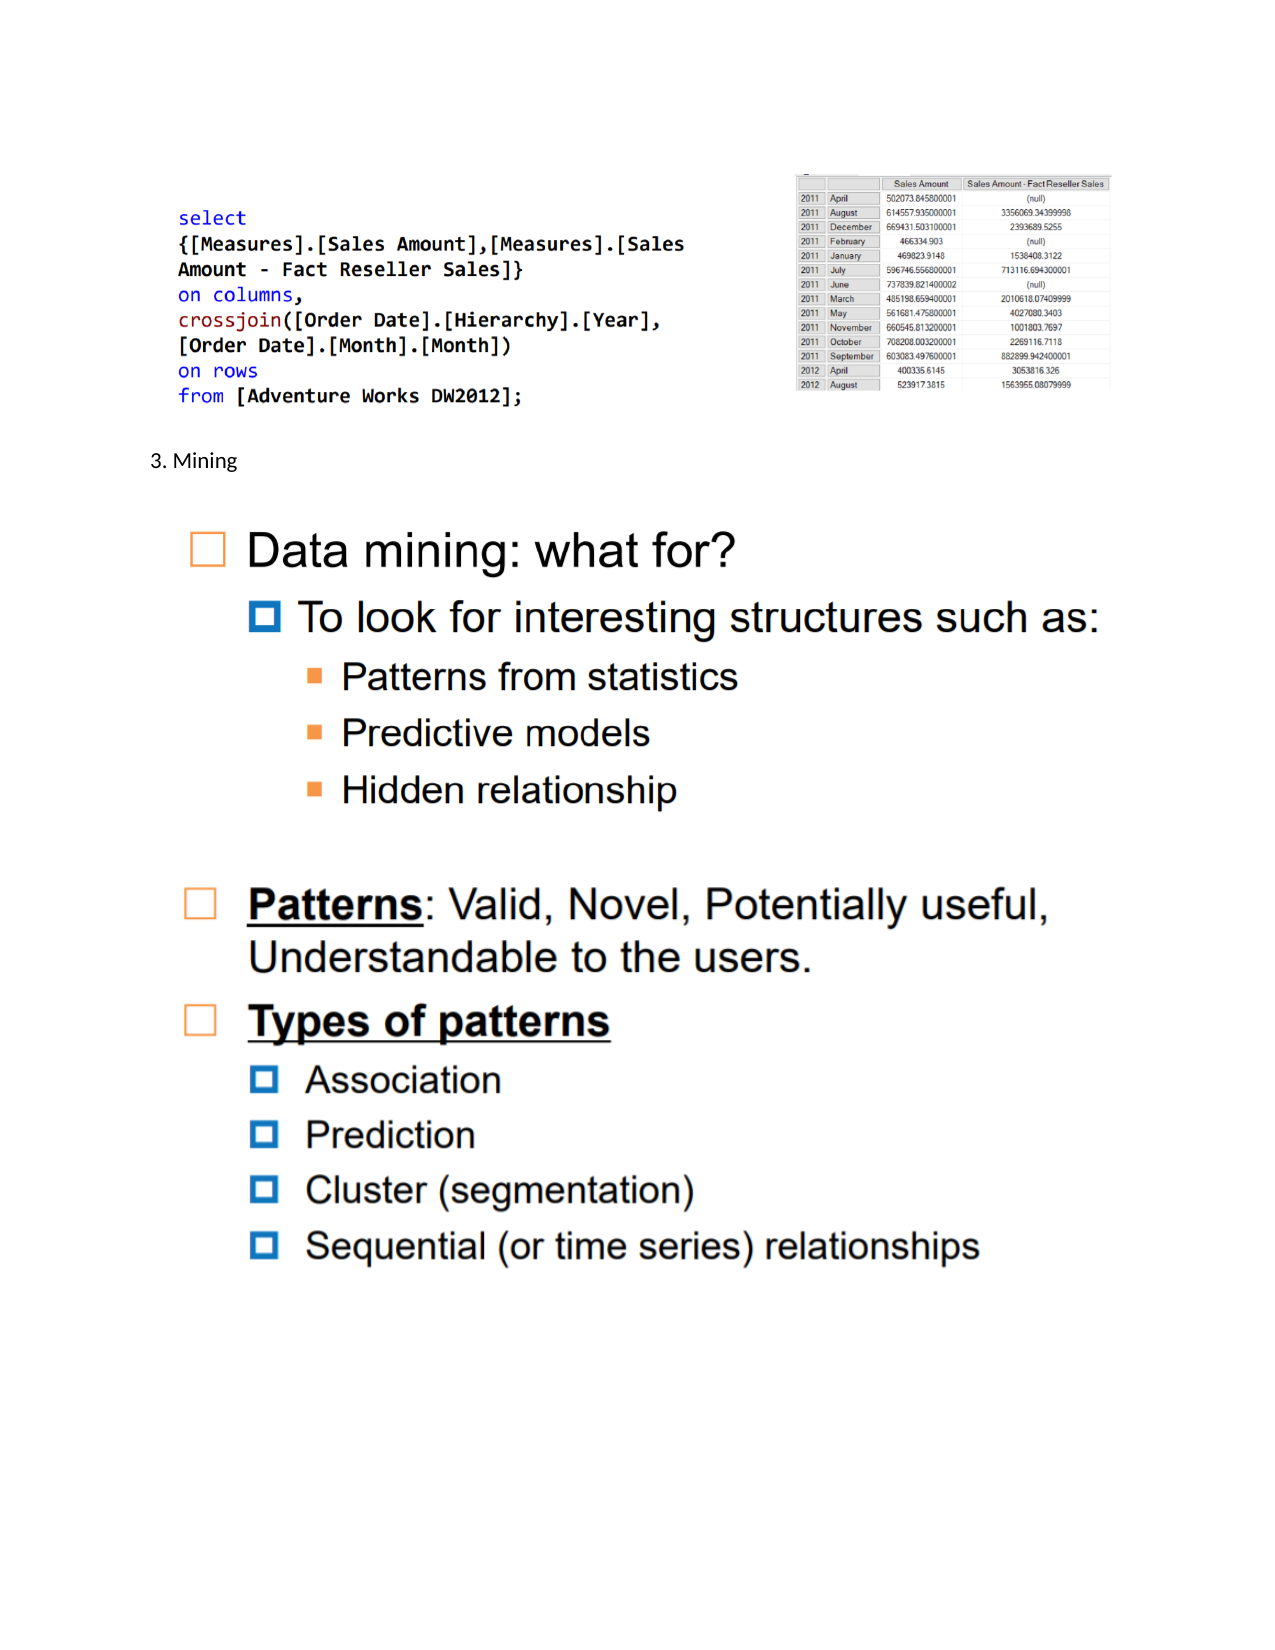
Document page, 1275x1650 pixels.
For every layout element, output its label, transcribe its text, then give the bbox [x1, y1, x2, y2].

picture [150, 861, 1125, 1316]
picture [150, 150, 1125, 428]
text 3. Mining [150, 446, 1125, 474]
picture [150, 493, 1125, 843]
